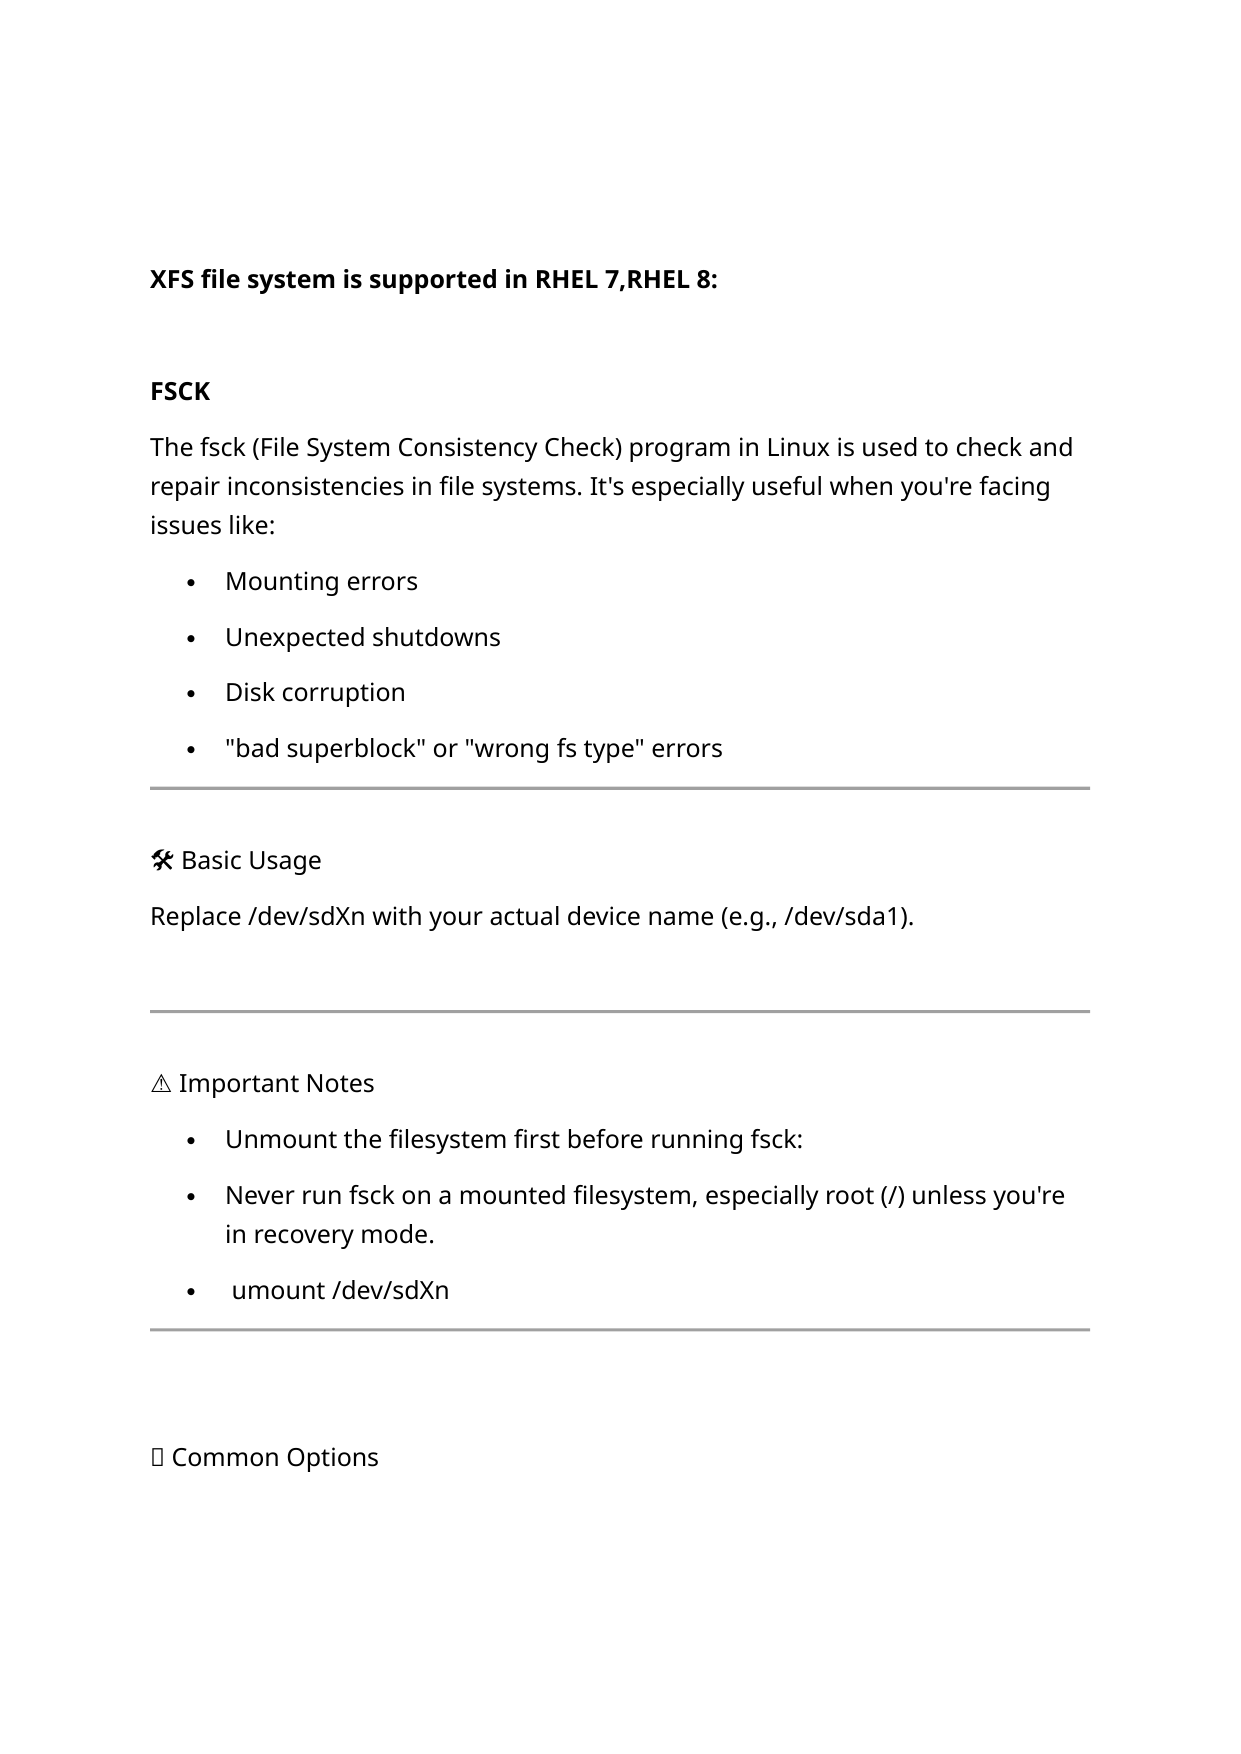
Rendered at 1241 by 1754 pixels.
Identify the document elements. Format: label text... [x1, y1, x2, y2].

text Replace /dev/sdXn with your actual device name (e.g., /dev/sda1). [150, 898, 1090, 932]
text FSCK [150, 373, 1090, 407]
list "bad superblock" or "wrong fs type" errors [187, 731, 1090, 765]
list Disk corruption [187, 675, 1090, 709]
list Mounting errors [187, 563, 1090, 597]
text 🛠️ Basic Usage [150, 842, 1090, 877]
text The fsck (File System Consistency Check) program in Linux is used to check and repair inconsistencies in file systems. It's especially useful when you're facing issues like: [150, 429, 1090, 542]
text ⚠️ Important Notes [150, 1066, 1090, 1100]
list Unmount the filesystem first before running fsck: [187, 1122, 1090, 1156]
list Never run fsck on a mounted filesystem, especially root (/) unless you're in recovery mode. [187, 1177, 1090, 1251]
text 🔧 Common Options [150, 1440, 1090, 1474]
text XFS file system is supported in RHEL 7,RHEL 8: [150, 262, 1090, 296]
list umount /dev/sdXn [187, 1272, 1090, 1307]
list Unexpected shutdowns [187, 619, 1090, 653]
